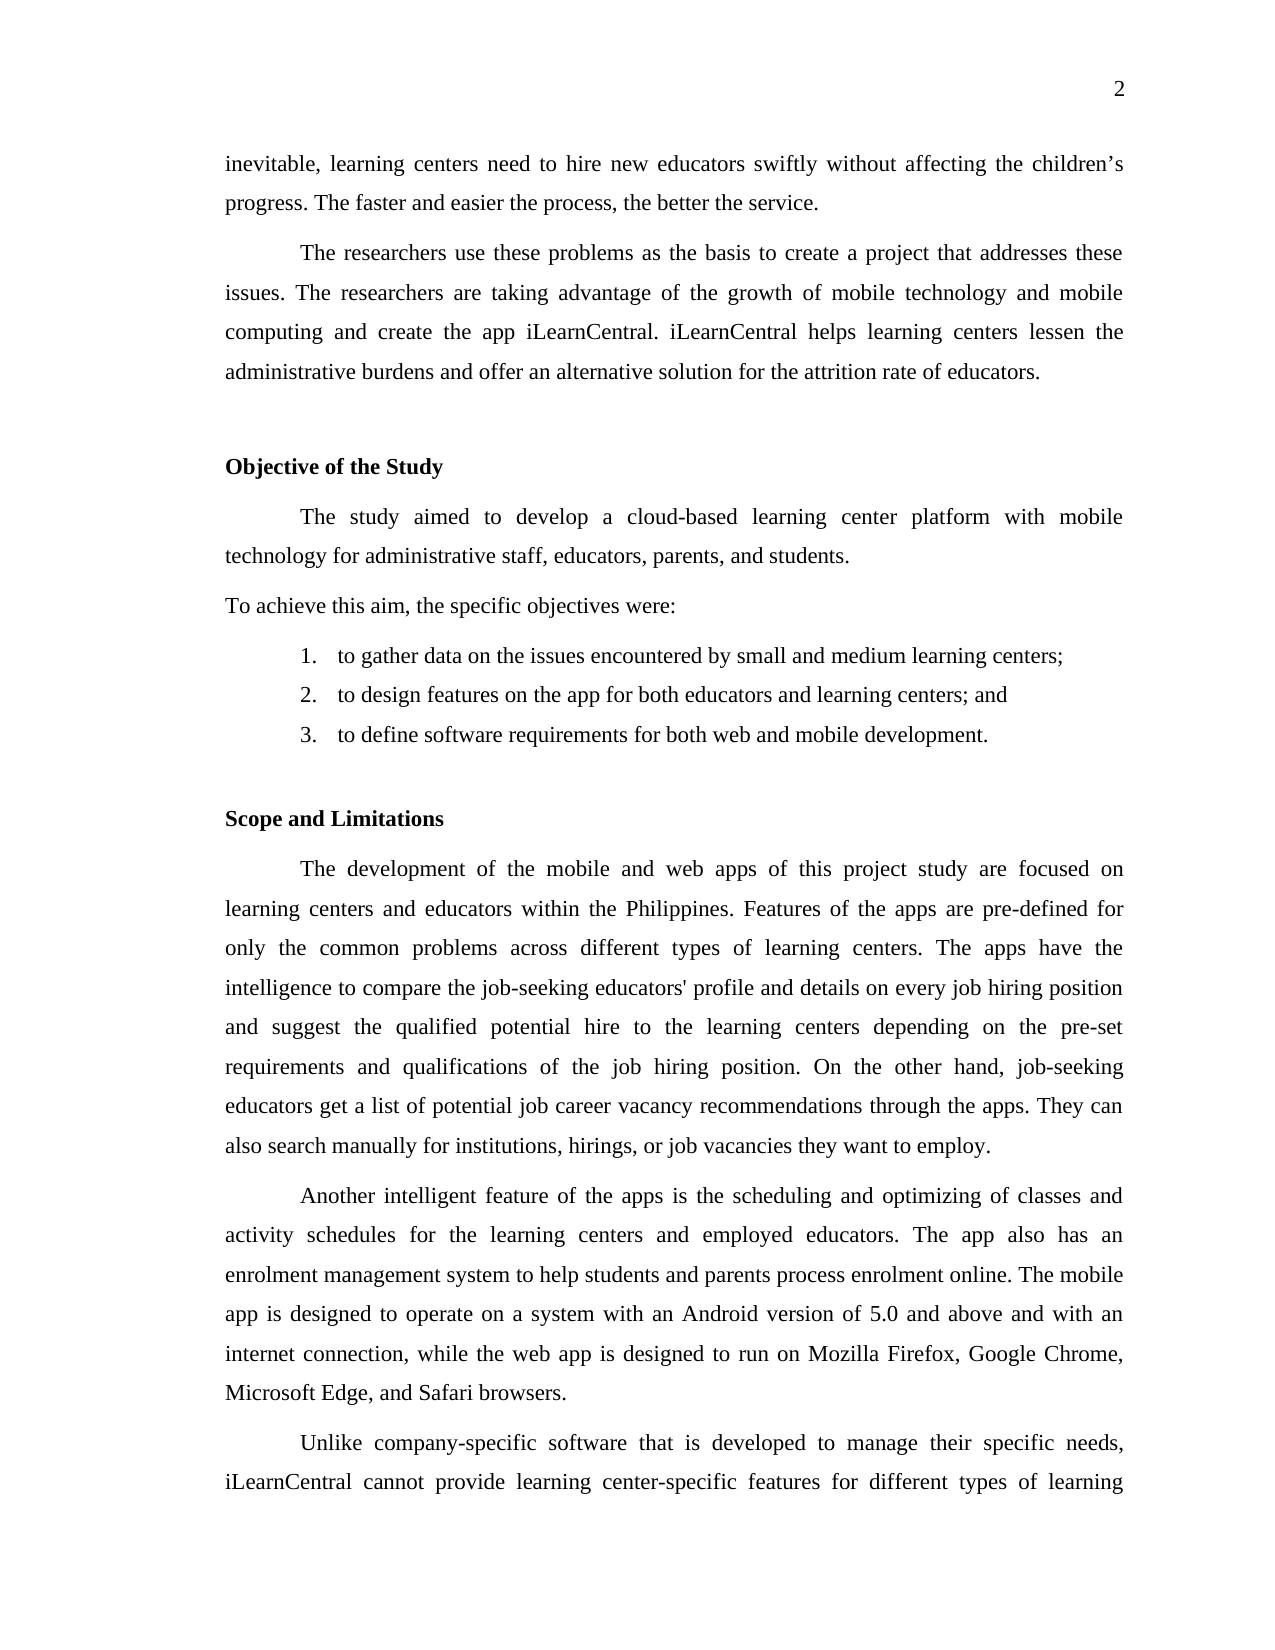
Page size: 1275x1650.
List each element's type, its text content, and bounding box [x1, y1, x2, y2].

list to gather data on the issues encountered by small and medium learning centers; [300, 642, 1125, 668]
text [225, 150, 1125, 216]
text Another intelligent feature of the apps is the scheduling and optimizing of classes and activity schedules for the learning centers and employed educators. The app also has an enrolment management system to help students and parents process enrolment online. The mobile app is designed to operate on a system with an Android version of 5.0 and above and with an internet connection, while the web app is designed to run on Mozilla Firefox, Google Chrome, Microsoft Edge, and Safari browsers. [225, 1182, 1125, 1405]
text Objective of the Study [225, 453, 1125, 479]
text Scope and Limitations [225, 806, 1125, 832]
text The researchers use these problems as the basis to create a project that addresses these issues. The researchers are taking advantage of the growth of mobile technology and mobile computing and create the app iLearnCentral. iLearnCentral helps learning centers lessen the administrative burdens and offer an alternative solution for the attrition rate of educators. [225, 239, 1125, 384]
list to design features on the app for both educators and learning centers; and [300, 681, 1125, 708]
text The study aimed to develop a cloud-based learning center platform with mobile technology for administrative staff, educators, parents, and students. [225, 503, 1125, 568]
text To achieve this aim, the specific objectives were: [225, 592, 1125, 618]
list to define software requirements for both web and mobile development. [300, 721, 1125, 747]
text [225, 1429, 1125, 1495]
text The development of the mobile and web apps of this project study are focused on learning centers and educators within the Philippines. Features of the apps are pre-defined for only the common problems across different types of learning centers. The apps have the intelligence to compare the job-seeking educators' profile and details on every job hiring position and suggest the qualified potential hire to the learning centers depending on the pre-set requirements and qualifications of the job hiring position. On the other hand, job-seeking educators get a list of potential job career vacancy recommendations through the apps. They can also search manually for institutions, hirings, or job vacancies they want to employ. [225, 855, 1125, 1158]
